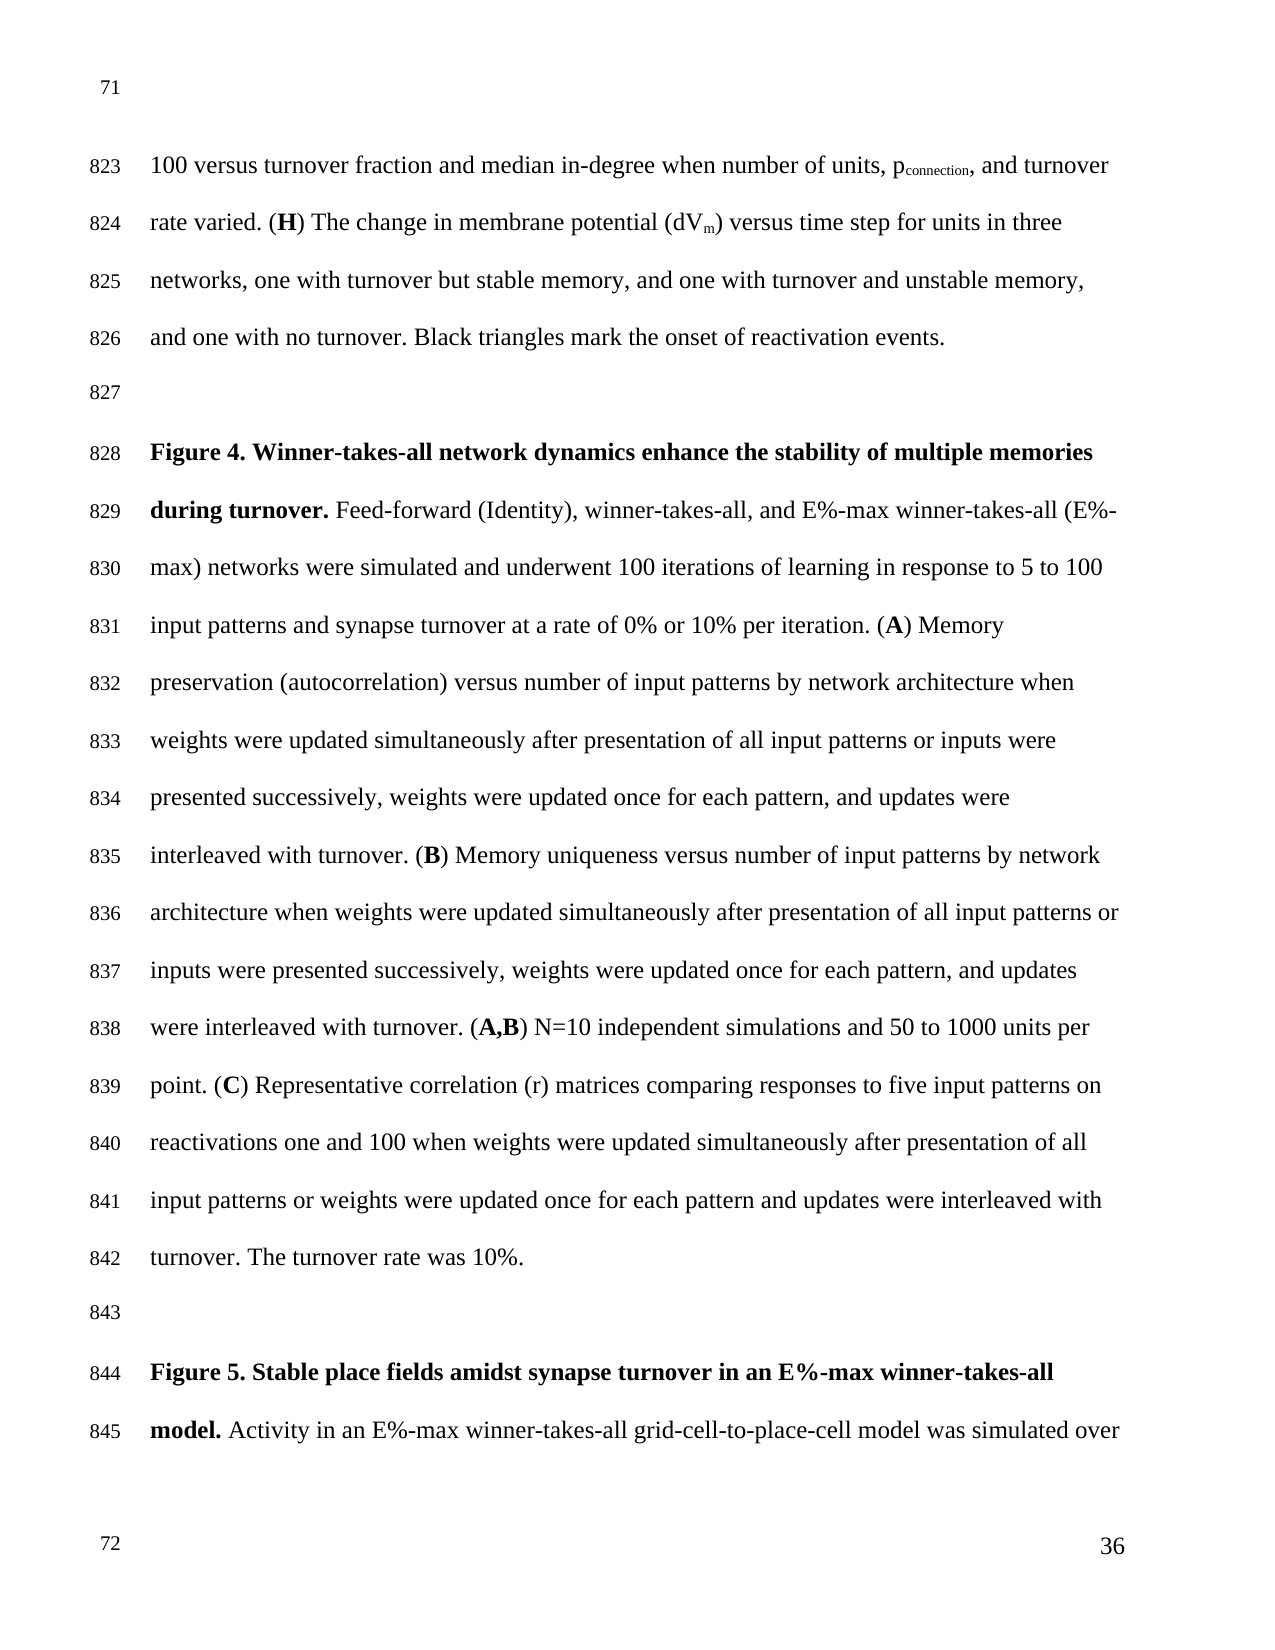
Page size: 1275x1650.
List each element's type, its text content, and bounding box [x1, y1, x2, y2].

text Figure 4. Winner-takes-all network dynamics enhance the stability of multiple memories during turnover. Feed-forward (Identity), winner-takes-all, and E%-max winner-takes-all (E%-max) networks were simulated and underwent 100 iterations of learning in response to 5 to 100 input patterns and synapse turnover at a rate of 0% or 10% per iteration. (A) Memory preservation (autocorrelation) versus number of input patterns by network architecture when weights were updated simultaneously after presentation of all input patterns or inputs were presented successively, weights were updated once for each pattern, and updates were interleaved with turnover. (B) Memory uniqueness versus number of input patterns by network architecture when weights were updated simultaneously after presentation of all input patterns or inputs were presented successively, weights were updated once for each pattern, and updates were interleaved with turnover. (A,B) N=10 independent simulations and 50 to 1000 units per point. (C) Representative correlation (r) matrices comparing responses to five input patterns on reactivations one and 100 when weights were updated simultaneously after presentation of all input patterns or weights were updated once for each pattern and updates were interleaved with turnover. The turnover rate was 10%. [150, 437, 1125, 1271]
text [150, 1357, 1125, 1444]
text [150, 150, 1125, 351]
